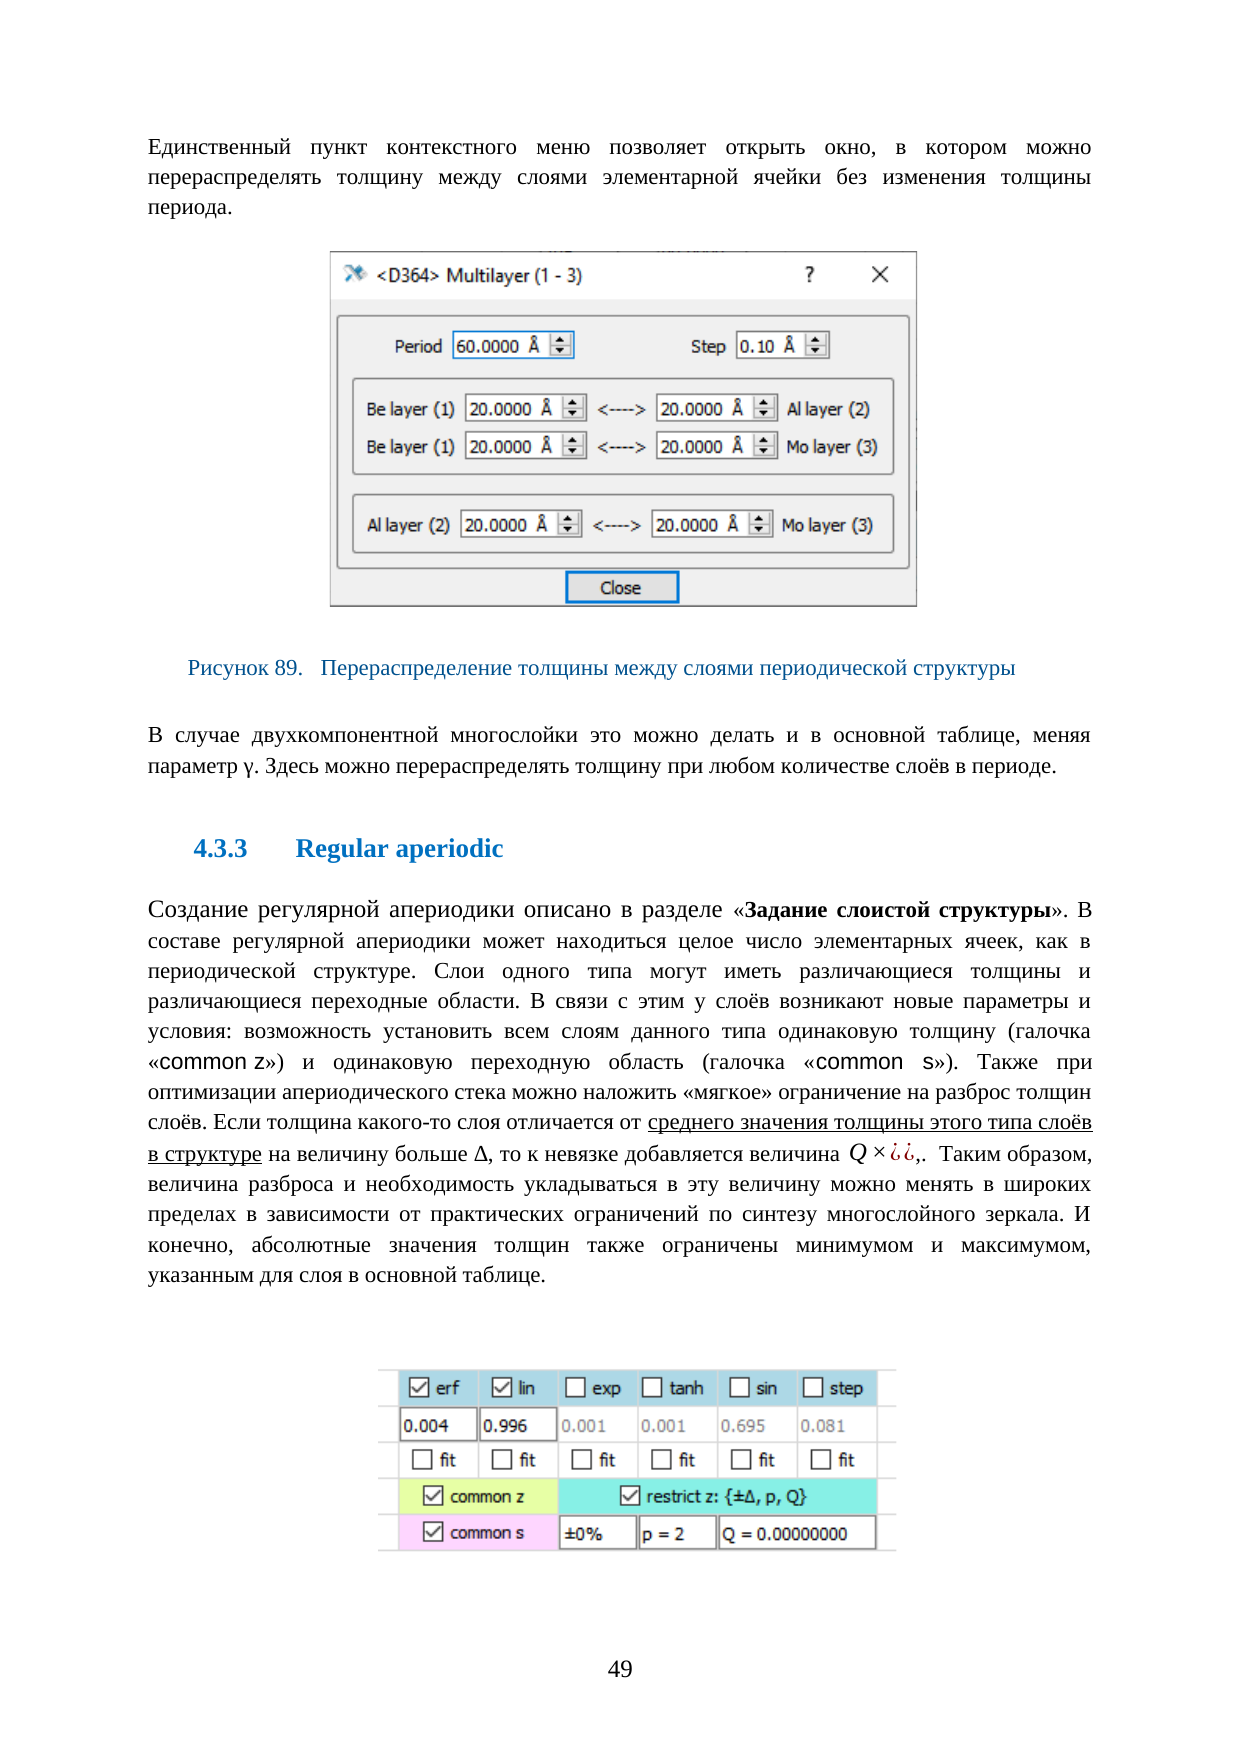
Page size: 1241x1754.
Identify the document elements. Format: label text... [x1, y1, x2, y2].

text Единственный пункт контекстного меню позволяет открыть окно, в котором можно перераспределять толщину между слоями элементарной ячейки без изменения толщины периода. [148, 133, 1093, 220]
picture [378, 1357, 897, 1564]
text Создание регулярной апериодики описано в разделе «Задание слоистой структуры». В составе регулярной апериодики может находиться целое число элементарных ячеек, как в периодической структуре. Слои одного типа могут иметь различающиеся толщины и различающиеся переходные области. В связи с этим у слоёв возникают новые параметры и условия: возможность установить всем слоям данного типа одинаковую толщину (галочка «common z») и одинаковую переходную область (галочка «common s»). Также при оптимизации апериодического стека можно наложить «мягкое» ограничение на разброс толщин слоёв. Если толщина какого-то слоя отличается от среднего значения толщины этого типа слоёв в структуре на величину больше ∆, то к невязке добавляется величина ,. Таким образом, величина разброса и необходимость укладываться в эту величину можно менять в широких пределах в зависимости от практических ограничений по синтезу многослойного зеркала. И конечно, абсолютные значения толщин также ограничены минимумом и максимумом, указанным для слоя в основной таблице. [148, 894, 1093, 1287]
text В случае двухкомпонентной многослойки это можно делать и в основной таблице, меняя параметр γ. Здесь можно перераспределять толщину при любом количестве слоёв в периоде. [148, 721, 1093, 778]
subtitle Regular aperiodic [193, 832, 1093, 863]
picture [329, 251, 918, 607]
